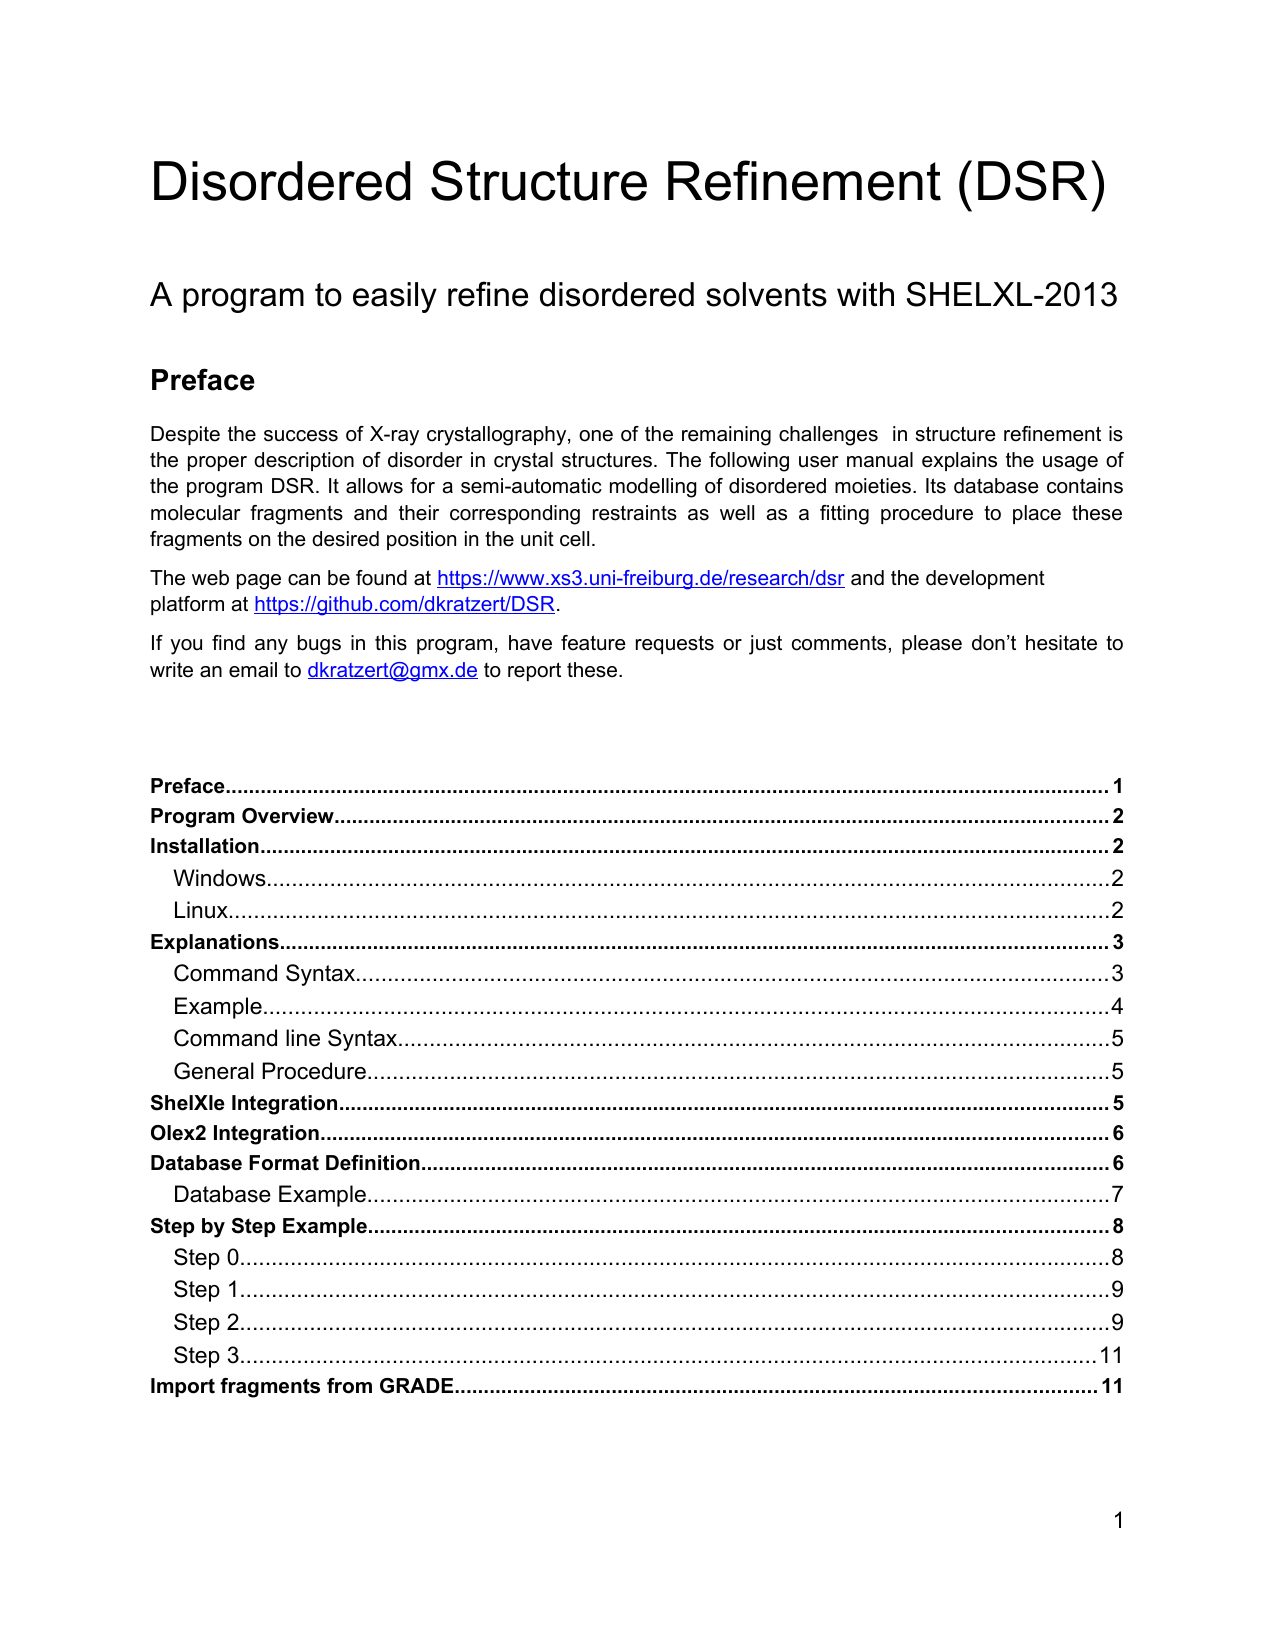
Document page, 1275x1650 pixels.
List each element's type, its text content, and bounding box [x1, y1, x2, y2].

text Database Example 7 [173, 1181, 1125, 1207]
text Despite the success of X-ray crystallography, one of the remaining challenges in structure refinement is the proper description of disorder in crystal structures. The following user manual explains the usage of the program DSR. It allows for a semi-automatic modelling of disordered moieties. Its database contains molecular fragments and their corresponding restraints as well as a fitting procedure to place these fragments on the desired position in the unit cell. [150, 422, 1125, 551]
text Linux 2 [173, 897, 1125, 923]
text Disordered Structure Refinement (DSR) [150, 150, 1125, 212]
text The web page can be found at https://www.xs3.uni-freiburg.de/research/dsr and the development platform at https://github.com/dkratzert/DSR. [150, 566, 1125, 616]
text ShelXle Integration 5 [150, 1090, 1125, 1114]
text Olex2 Integration 6 [150, 1121, 1125, 1144]
text Database Format Definition 6 [150, 1151, 1125, 1175]
text If you find any bugs in this program, have feature requests or just comments, please don’t hesitate to write an email to dkratzert@gmx.de to report these. [150, 631, 1125, 681]
text Installation 2 [150, 834, 1125, 858]
text Windows 2 [173, 864, 1125, 891]
text Example 4 [173, 993, 1125, 1019]
text Command line Syntax 5 [173, 1025, 1125, 1052]
text General Procedure 5 [173, 1058, 1125, 1084]
text Step 2 9 [173, 1309, 1125, 1335]
text Preface 1 [150, 774, 1125, 798]
text Program Overview 2 [150, 804, 1125, 828]
text Explanations 3 [150, 930, 1125, 954]
text Step 3 11 [173, 1342, 1125, 1368]
text Import fragments from GRADE 11 [150, 1374, 1125, 1398]
text Step 1 9 [173, 1276, 1125, 1303]
text A program to easily refine disordered solvents with SHELXL-2013 [150, 274, 1125, 313]
text Command Syntax 3 [173, 960, 1125, 986]
text Preface [150, 363, 1125, 397]
text Step by Step Example 8 [150, 1214, 1125, 1238]
text Step 0 8 [173, 1244, 1125, 1270]
